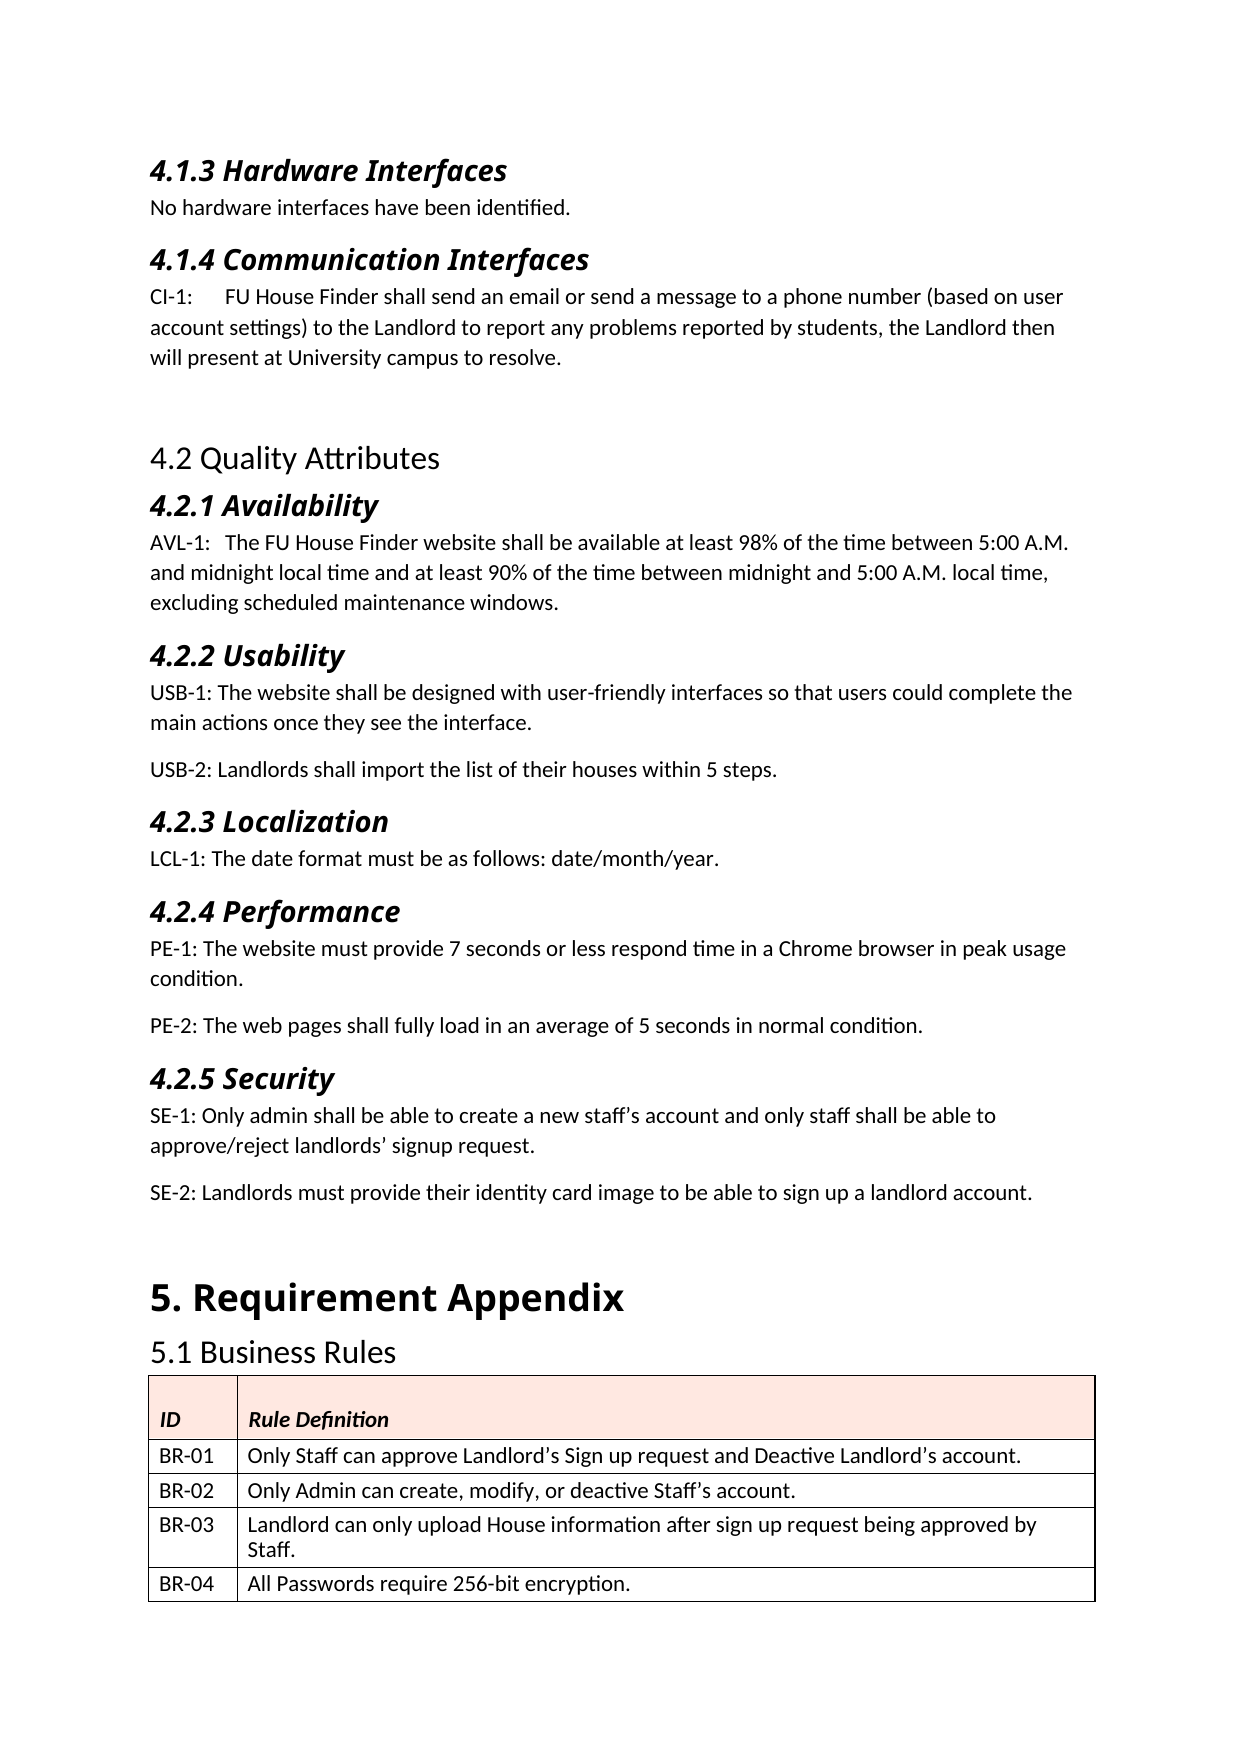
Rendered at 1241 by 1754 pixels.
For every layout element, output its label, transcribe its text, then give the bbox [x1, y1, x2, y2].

text AVL-1: The FU House Finder website shall be available at least 98% of the time between 5:00 A.M. and midnight local time and at least 90% of the time between midnight and 5:00 A.M. local time, excluding scheduled maintenance windows. [150, 528, 1093, 616]
table_cell BR-03 [149, 1508, 237, 1567]
table_cell Only Admin can create, modify, or deactive Staff’s account. [238, 1474, 1094, 1507]
table_cell BR-02 [149, 1474, 237, 1507]
table_cell BR-04 [149, 1568, 237, 1601]
text SE-1: Only admin shall be able to create a new staff’s account and only staff shall be able to approve/reject landlords’ signup request. [150, 1101, 1093, 1159]
text PE-1: The website must provide 7 seconds or less respond time in a Chrome browser in peak usage condition. [150, 934, 1093, 992]
text No hardware interfaces have been identified. [150, 193, 1093, 221]
table_header Rule Definition [238, 1376, 1094, 1438]
text USB-2: Landlords shall import the list of their houses within 5 steps. [150, 755, 1093, 783]
subtitle 5.1 Business Rules [150, 1331, 1093, 1372]
table_cell All Passwords require 256-bit encryption. [238, 1568, 1094, 1601]
subtitle 4.2.1 Availability [150, 485, 1093, 524]
text USB-1: The website shall be designed with user-friendly interfaces so that users could complete the main actions once they see the interface. [150, 678, 1093, 736]
text CI-1: FU House Finder shall send an email or send a message to a phone number (based on user account settings) to the Landlord to report any problems reported by students, the Landlord then will present at University campus to resolve. [150, 282, 1093, 371]
table_cell BR-01 [149, 1440, 237, 1473]
subtitle 5. Requirement Appendix [150, 1272, 1093, 1323]
text PE-2: The web pages shall fully load in an average of 5 seconds in normal condition. [150, 1011, 1093, 1039]
text LCL-1: The date format must be as follows: date/month/year. [150, 844, 1093, 872]
table_cell Only Staff can approve Landlord’s Sign up request and Deactive Landlord’s account. [238, 1440, 1094, 1473]
subtitle 4.1.4 Communication Interfaces [150, 240, 1093, 279]
table_header ID [149, 1376, 237, 1438]
subtitle 4.2.5 Security [150, 1058, 1093, 1098]
subtitle 4.2.3 Localization [150, 802, 1093, 841]
text SE-2: Landlords must provide their identity card image to be able to sign up a landlord account. [150, 1178, 1093, 1206]
subtitle 4.2 Quality Attributes [150, 437, 1093, 477]
subtitle 4.2.4 Performance [150, 891, 1093, 931]
subtitle 4.1.3 Hardware Interfaces [150, 150, 1093, 190]
subtitle 4.2.2 Usability [150, 635, 1093, 674]
table_cell Landlord can only upload House information after sign up request being approved by Staff. [238, 1508, 1094, 1567]
